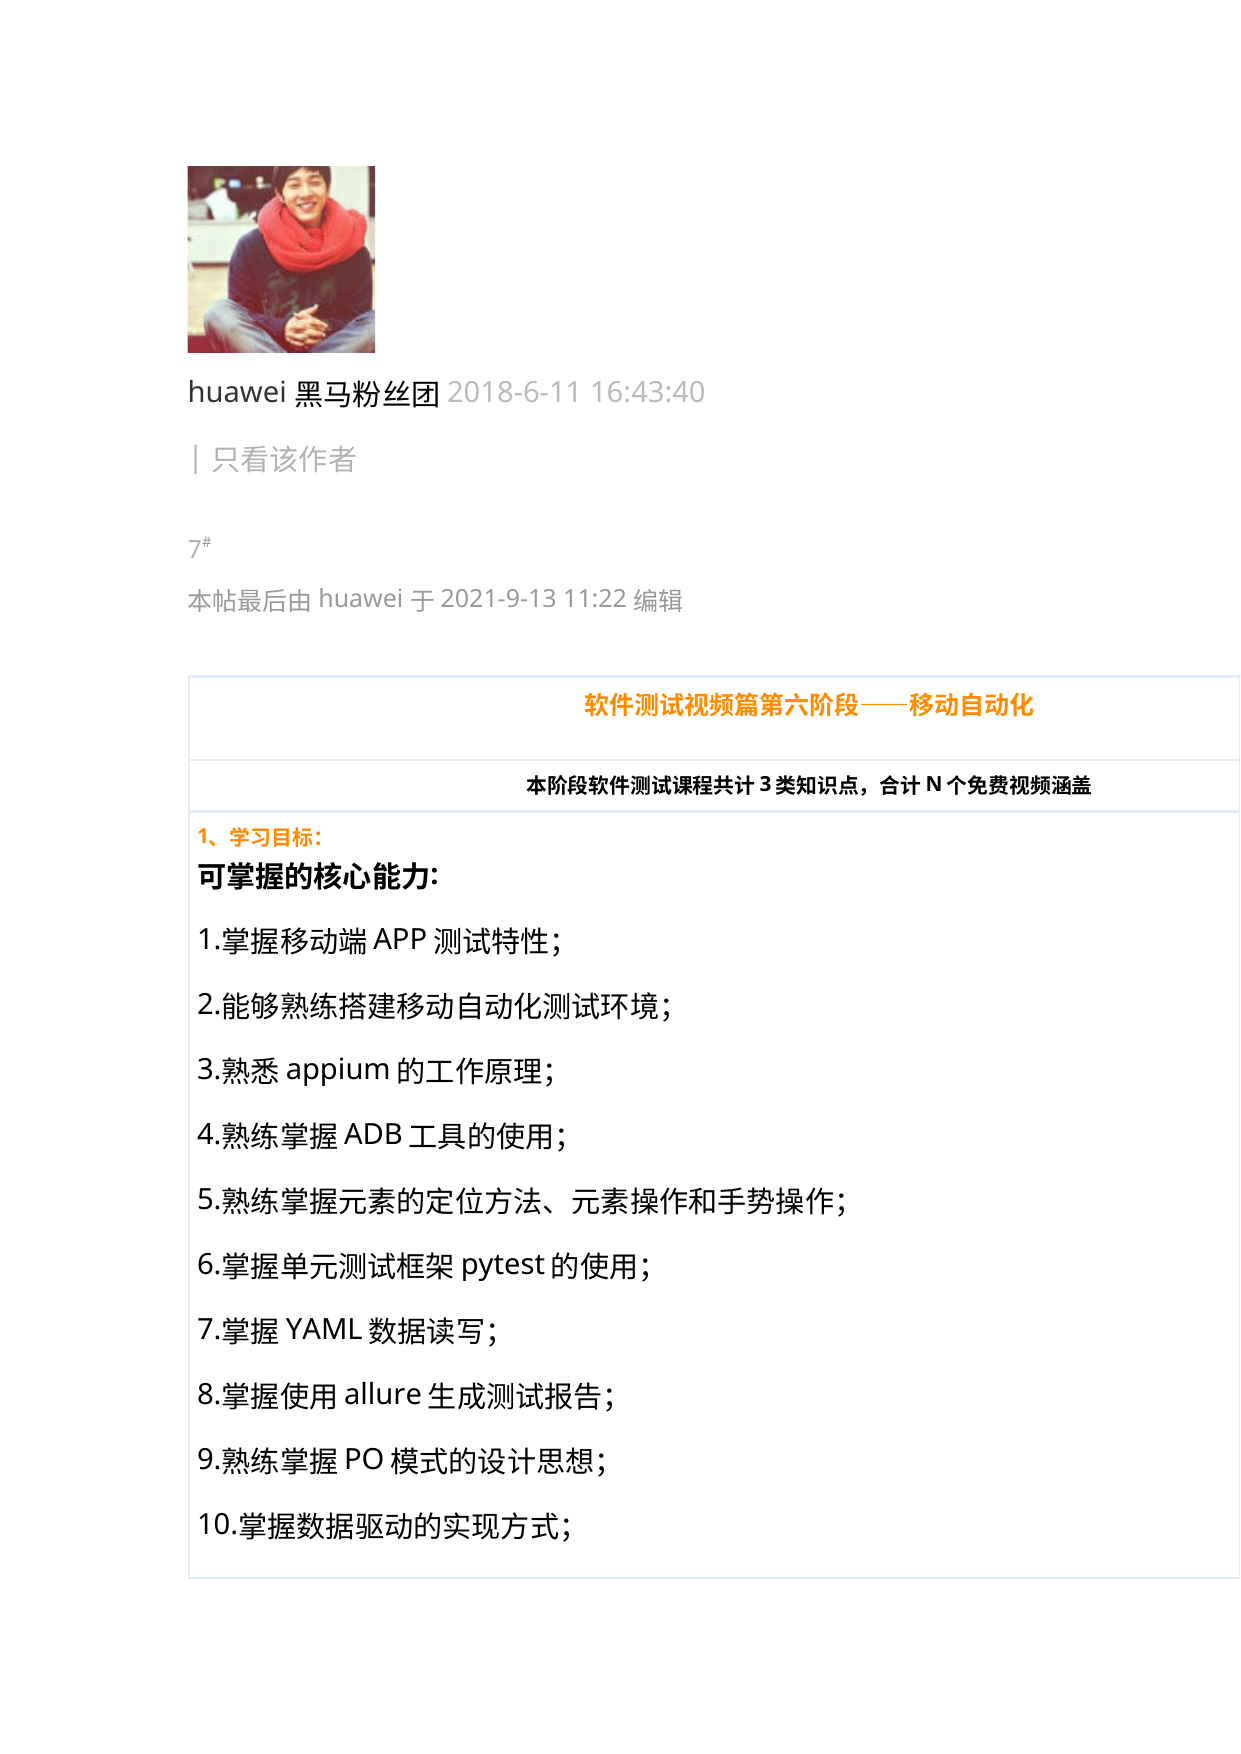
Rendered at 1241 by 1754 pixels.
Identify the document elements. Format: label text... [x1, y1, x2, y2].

table_header huawei 黑马粉丝团 2018-6-11 16:43:40 | 只看该作者 7# [188, 162, 1240, 675]
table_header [190, 813, 1239, 1577]
picture [187, 166, 375, 353]
table_header huawei 黑马粉丝团 2018-6-11 16:43:40 | 只看该作者 7# [190, 678, 1239, 759]
table_header huawei 黑马粉丝团 2018-6-11 16:43:40 | 只看该作者 7# [190, 761, 1239, 810]
